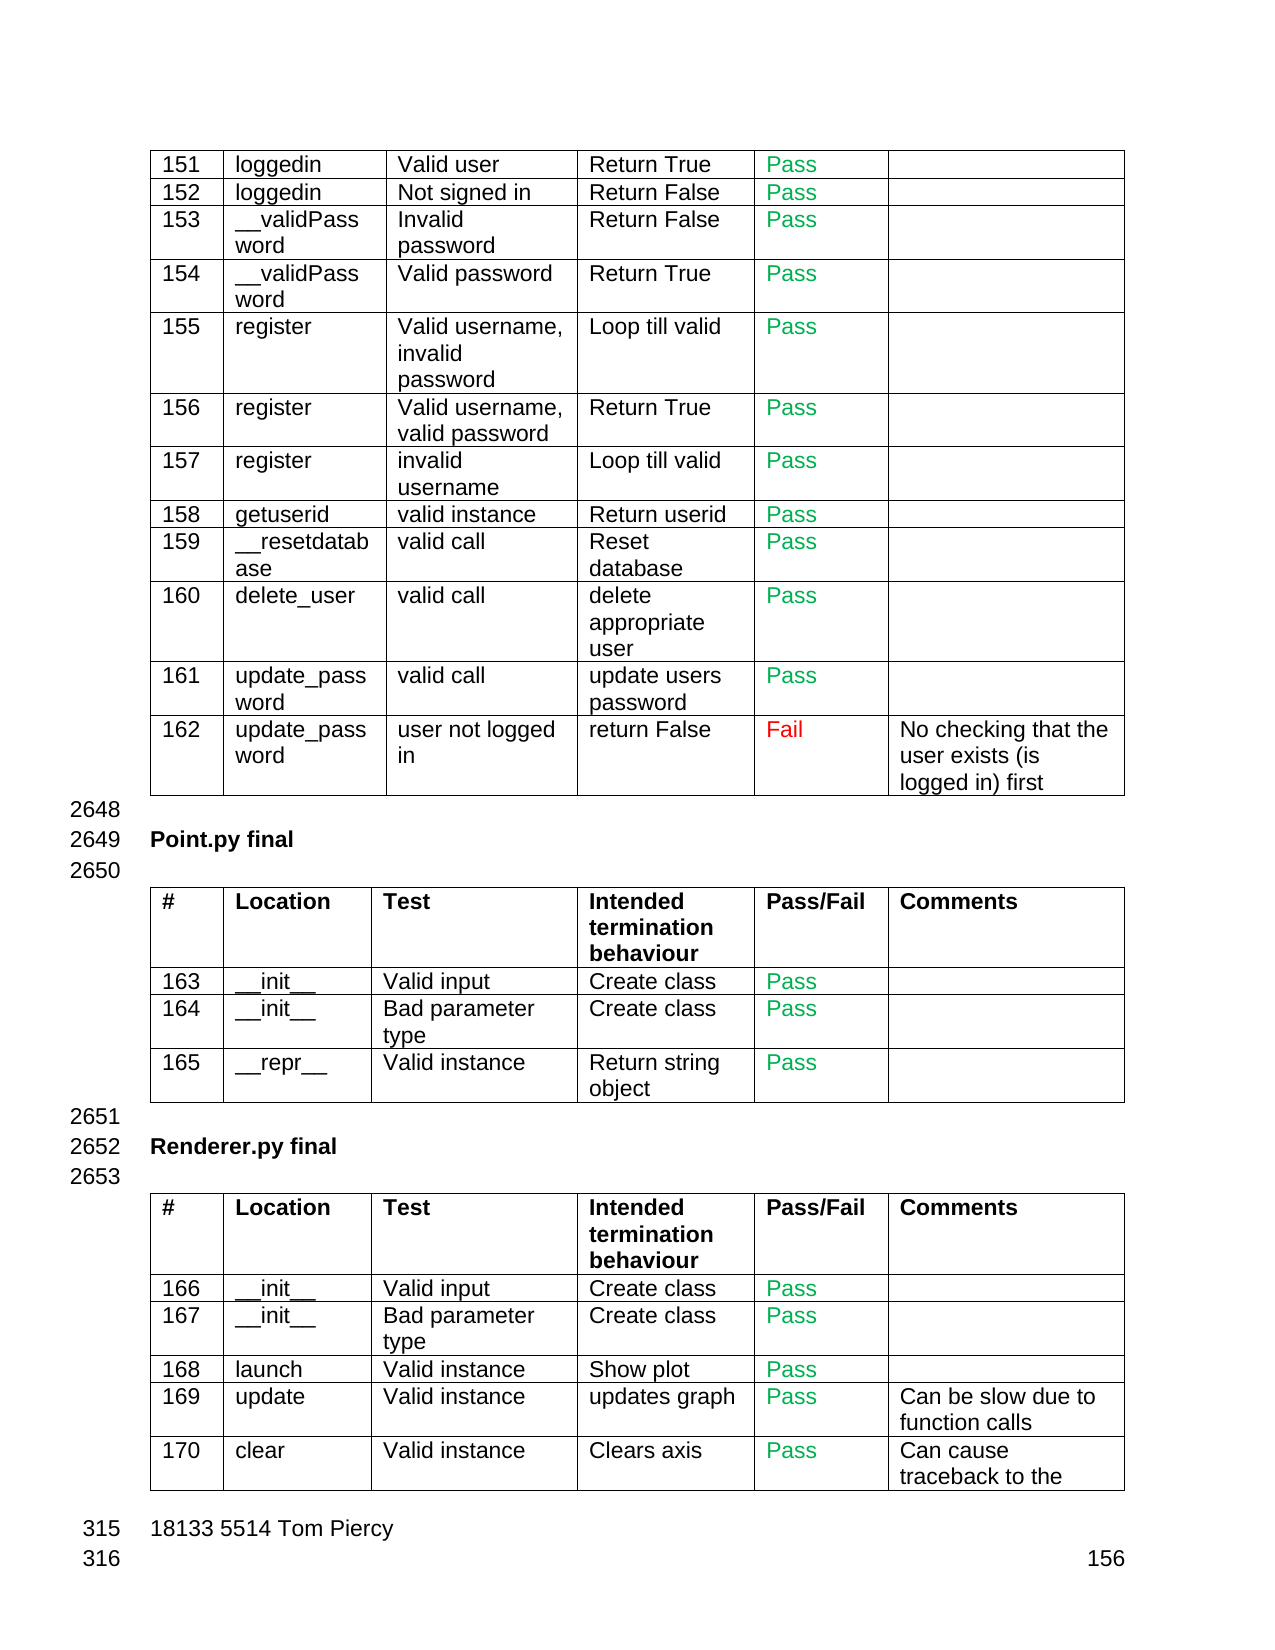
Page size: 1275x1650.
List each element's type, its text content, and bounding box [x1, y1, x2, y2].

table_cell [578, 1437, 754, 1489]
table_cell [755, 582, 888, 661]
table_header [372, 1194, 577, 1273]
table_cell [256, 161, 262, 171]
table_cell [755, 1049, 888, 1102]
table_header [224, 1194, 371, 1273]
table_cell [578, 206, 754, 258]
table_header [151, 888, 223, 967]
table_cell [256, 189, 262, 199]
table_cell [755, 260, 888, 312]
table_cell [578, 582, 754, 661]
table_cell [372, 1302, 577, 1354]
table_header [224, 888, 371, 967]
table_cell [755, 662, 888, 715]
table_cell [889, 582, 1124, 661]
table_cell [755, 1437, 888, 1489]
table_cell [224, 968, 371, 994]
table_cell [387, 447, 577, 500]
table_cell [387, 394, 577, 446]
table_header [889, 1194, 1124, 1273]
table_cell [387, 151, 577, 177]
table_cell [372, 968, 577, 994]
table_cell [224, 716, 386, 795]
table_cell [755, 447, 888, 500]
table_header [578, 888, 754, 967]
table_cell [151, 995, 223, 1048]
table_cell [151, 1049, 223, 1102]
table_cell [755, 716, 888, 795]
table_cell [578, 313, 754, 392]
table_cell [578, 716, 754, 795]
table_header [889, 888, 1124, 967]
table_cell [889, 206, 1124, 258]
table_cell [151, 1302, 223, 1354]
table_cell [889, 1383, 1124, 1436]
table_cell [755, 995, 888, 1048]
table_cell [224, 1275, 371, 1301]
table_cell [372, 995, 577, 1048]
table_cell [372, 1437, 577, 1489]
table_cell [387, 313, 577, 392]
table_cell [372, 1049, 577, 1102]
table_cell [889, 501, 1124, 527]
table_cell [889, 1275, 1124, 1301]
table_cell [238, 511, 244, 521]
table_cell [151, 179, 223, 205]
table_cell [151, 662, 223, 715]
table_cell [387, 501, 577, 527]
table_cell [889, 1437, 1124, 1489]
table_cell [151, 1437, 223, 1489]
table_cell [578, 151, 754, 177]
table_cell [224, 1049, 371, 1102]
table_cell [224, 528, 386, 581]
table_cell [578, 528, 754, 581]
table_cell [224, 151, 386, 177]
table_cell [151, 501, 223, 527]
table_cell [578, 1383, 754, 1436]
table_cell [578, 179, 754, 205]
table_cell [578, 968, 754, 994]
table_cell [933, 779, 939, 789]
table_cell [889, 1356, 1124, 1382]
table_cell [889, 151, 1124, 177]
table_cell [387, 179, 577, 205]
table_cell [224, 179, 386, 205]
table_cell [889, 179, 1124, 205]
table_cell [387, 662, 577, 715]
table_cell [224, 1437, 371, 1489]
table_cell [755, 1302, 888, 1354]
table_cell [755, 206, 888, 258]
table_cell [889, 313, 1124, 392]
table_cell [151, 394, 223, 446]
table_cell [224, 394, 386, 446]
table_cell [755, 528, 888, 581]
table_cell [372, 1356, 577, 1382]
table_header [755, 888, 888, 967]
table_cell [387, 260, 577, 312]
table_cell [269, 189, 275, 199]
text Renderer.py final [150, 1133, 1125, 1159]
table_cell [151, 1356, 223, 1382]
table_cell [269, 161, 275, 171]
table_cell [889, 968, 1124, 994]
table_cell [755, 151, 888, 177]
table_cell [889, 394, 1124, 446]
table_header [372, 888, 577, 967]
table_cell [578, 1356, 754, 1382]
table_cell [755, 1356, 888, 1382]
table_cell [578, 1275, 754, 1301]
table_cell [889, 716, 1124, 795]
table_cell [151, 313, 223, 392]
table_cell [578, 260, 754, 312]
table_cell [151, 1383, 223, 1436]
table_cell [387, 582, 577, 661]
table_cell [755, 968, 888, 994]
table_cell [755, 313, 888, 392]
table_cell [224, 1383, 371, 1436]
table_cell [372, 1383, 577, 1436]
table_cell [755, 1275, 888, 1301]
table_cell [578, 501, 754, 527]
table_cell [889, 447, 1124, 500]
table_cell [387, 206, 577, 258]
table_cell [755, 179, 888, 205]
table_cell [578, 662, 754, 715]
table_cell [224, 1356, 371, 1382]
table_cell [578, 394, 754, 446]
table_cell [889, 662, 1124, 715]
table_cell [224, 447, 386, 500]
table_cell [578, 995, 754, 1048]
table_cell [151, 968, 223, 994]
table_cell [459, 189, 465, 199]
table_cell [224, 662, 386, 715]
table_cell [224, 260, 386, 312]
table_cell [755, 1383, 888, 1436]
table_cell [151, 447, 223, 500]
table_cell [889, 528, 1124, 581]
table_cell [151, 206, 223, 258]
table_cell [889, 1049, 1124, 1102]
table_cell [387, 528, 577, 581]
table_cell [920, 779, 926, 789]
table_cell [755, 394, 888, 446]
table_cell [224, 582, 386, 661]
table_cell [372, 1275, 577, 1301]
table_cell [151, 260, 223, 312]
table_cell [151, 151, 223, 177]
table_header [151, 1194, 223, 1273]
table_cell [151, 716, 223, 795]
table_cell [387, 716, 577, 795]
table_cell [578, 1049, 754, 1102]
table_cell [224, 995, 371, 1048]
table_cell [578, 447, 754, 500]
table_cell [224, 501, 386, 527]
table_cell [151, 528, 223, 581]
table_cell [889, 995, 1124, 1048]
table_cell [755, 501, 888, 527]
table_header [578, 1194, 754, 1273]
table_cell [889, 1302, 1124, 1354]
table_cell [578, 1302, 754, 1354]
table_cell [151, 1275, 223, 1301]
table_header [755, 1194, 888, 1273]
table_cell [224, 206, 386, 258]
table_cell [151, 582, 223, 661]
text Point.py final [150, 826, 1125, 853]
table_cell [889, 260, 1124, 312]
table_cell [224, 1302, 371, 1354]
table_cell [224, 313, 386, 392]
